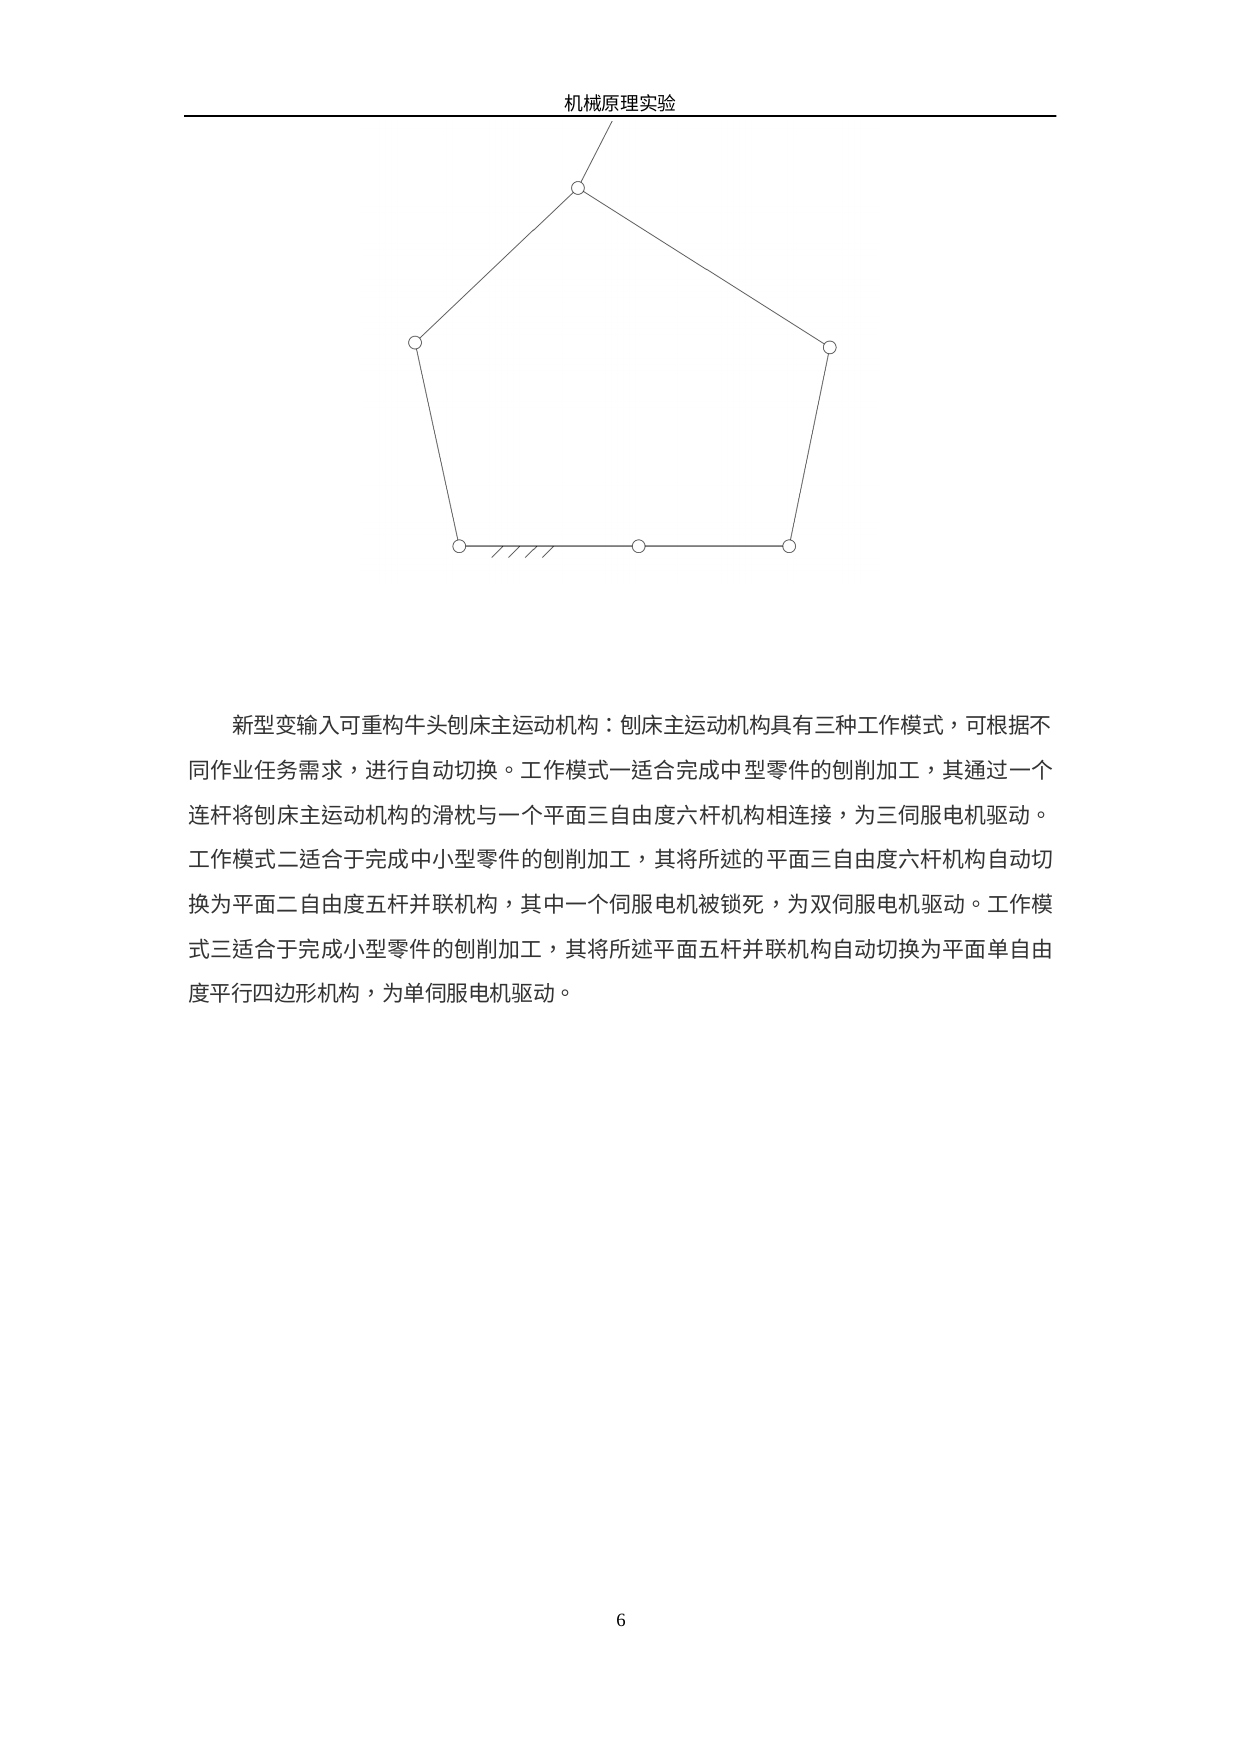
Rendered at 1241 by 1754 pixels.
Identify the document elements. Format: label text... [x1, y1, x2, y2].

picture [362, 121, 878, 583]
text 新型变输入可重构牛头刨床主运动机构：刨床主运动机构具有三种工作模式，可根据不同作业任务需求，进行自动切换。工作模式一适合完成中型零件的刨削加工，其通过一个连杆将刨床主运动机构的滑枕与一个平面三自由度六杆机构相连接，为三伺服电机驱动。工作模式二适合于完成中小型零件的刨削加工，其将所述的平面三自由度六杆机构自动切换为平面二自由度五杆并联机构，其中一个伺服电机被锁死，为双伺服电机驱动。工作模式三适合于完成小型零件的刨削加工，其将所述平面五杆并联机构自动切换为平面单自由度平行四边形机构，为单伺服电机驱动。 [188, 710, 1053, 1008]
